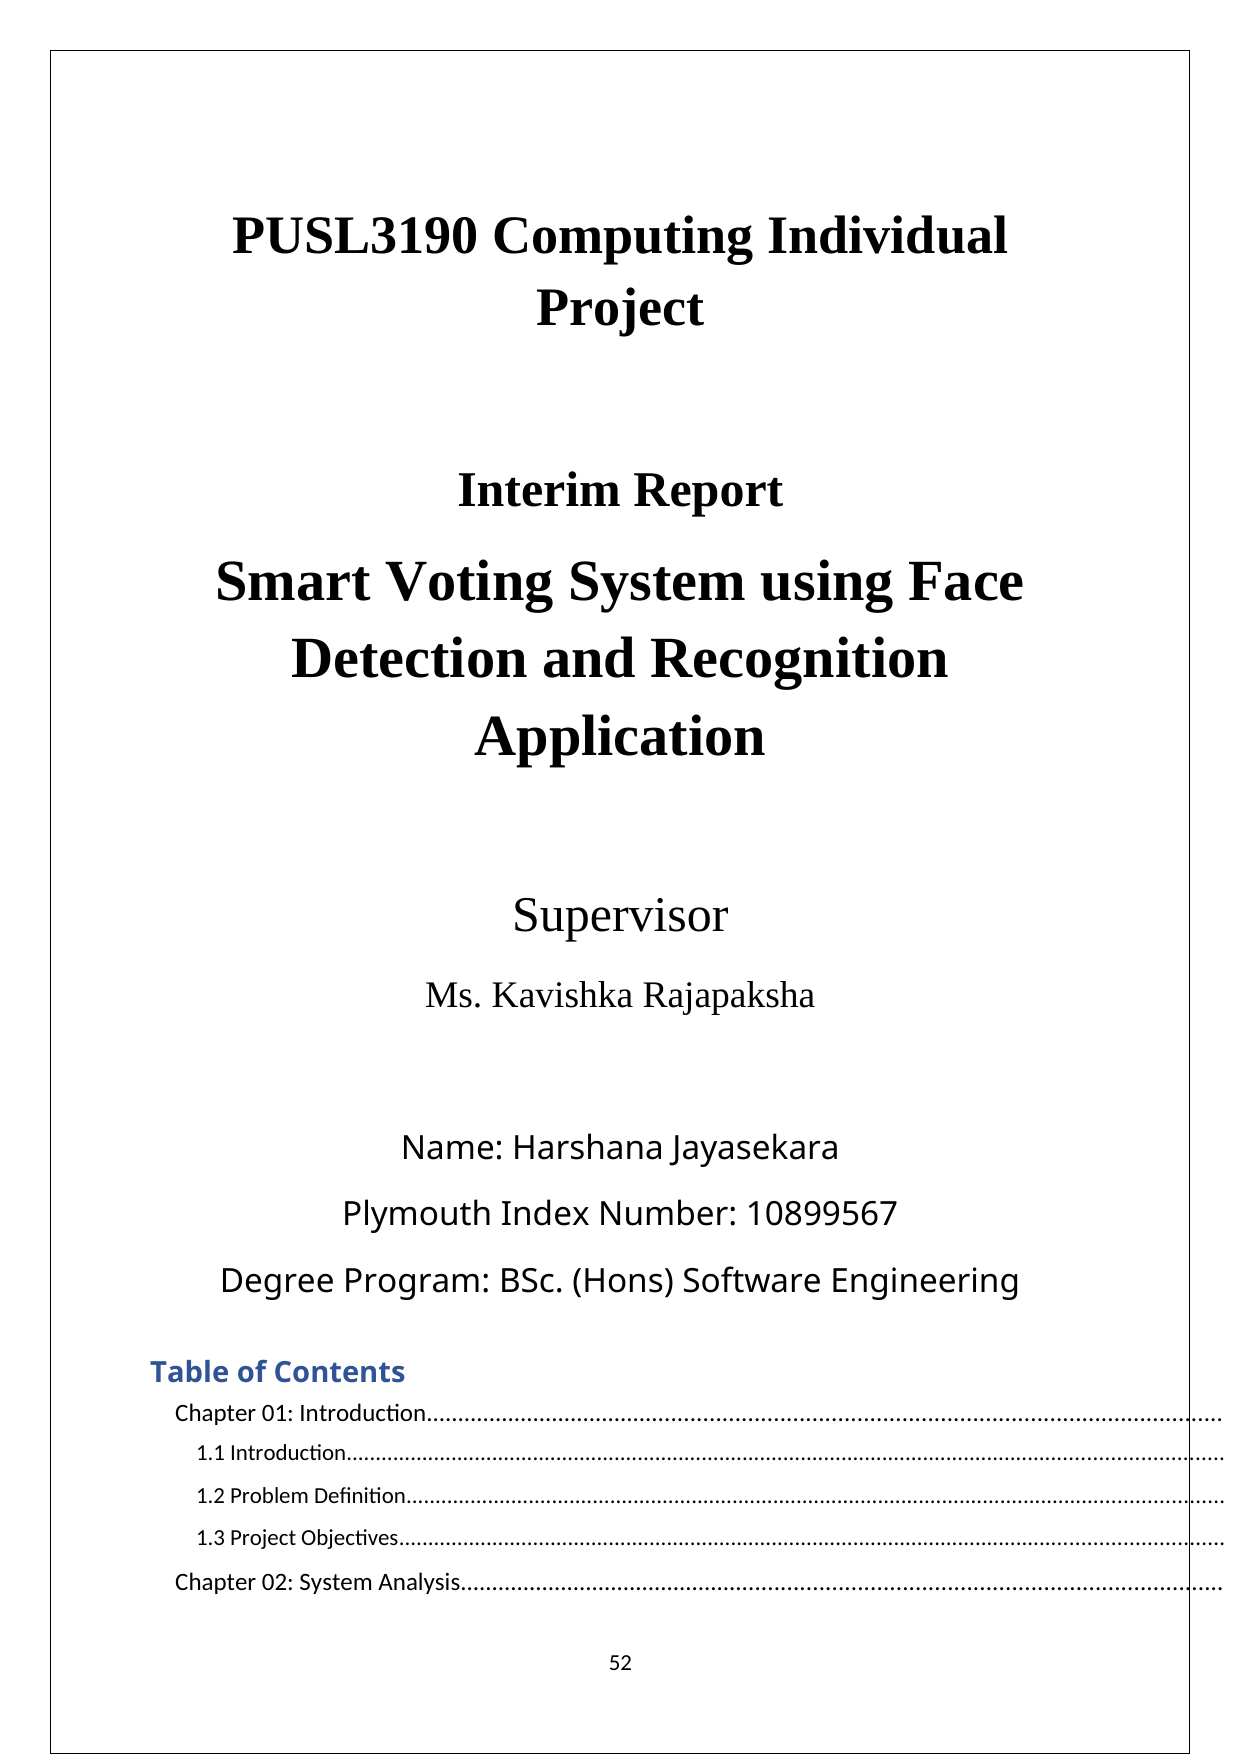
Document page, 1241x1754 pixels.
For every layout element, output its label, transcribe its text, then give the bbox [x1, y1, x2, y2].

text Name: Harshana Jayasekara [150, 1124, 1090, 1169]
text Degree Program: BSc. (Hons) Software Engineering [150, 1256, 1090, 1302]
text PUSL3190 Computing Individual Project [150, 203, 1090, 337]
text Plymouth Index Number: 10899567 [150, 1190, 1090, 1236]
text Supervisor [150, 885, 1090, 943]
text Interim Report [150, 459, 1090, 517]
text Smart Voting System using Face Detection and Recognition Application [150, 546, 1090, 767]
text Ms. Kavishka Rajapaksha [150, 972, 1090, 1015]
